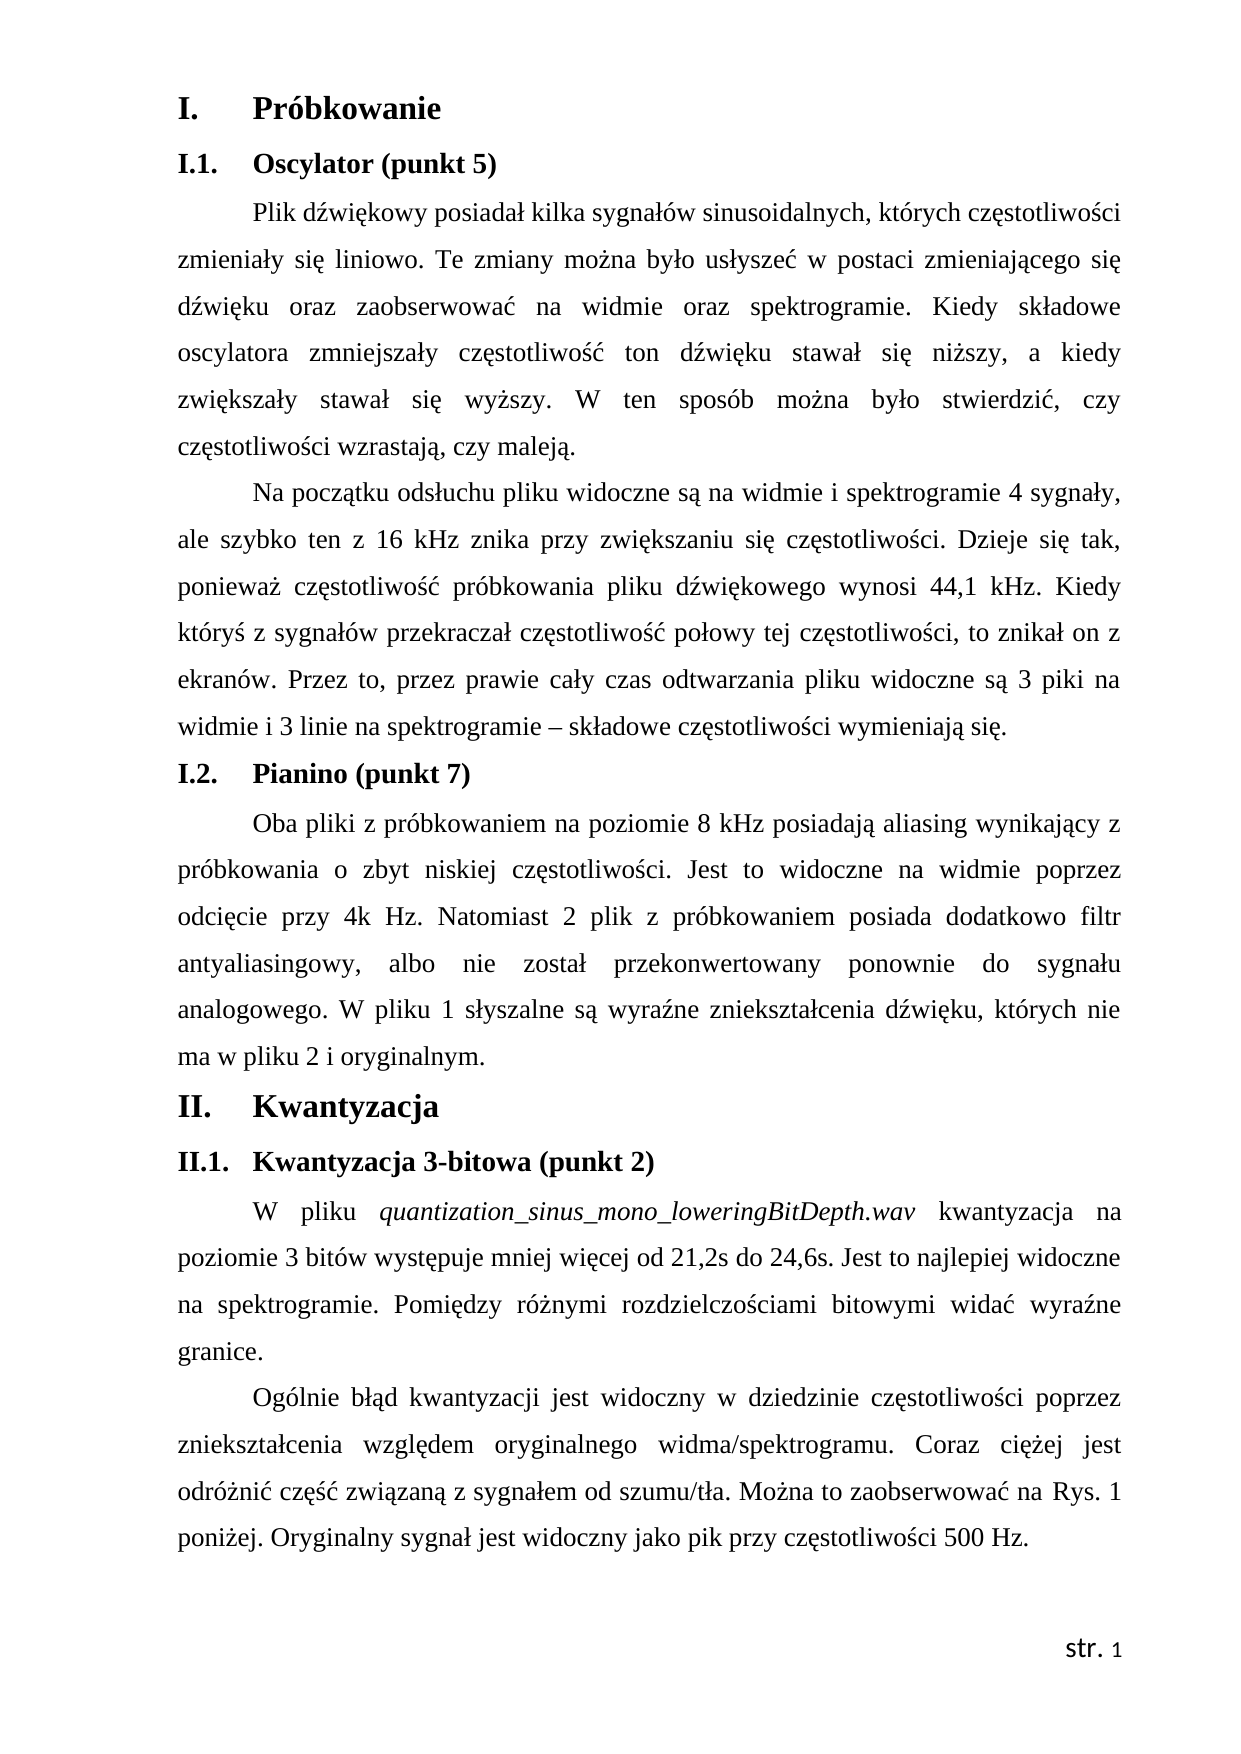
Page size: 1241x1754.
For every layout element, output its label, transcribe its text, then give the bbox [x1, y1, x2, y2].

text Plik dźwiękowy posiadał kilka sygnałów sinusoidalnych, których częstotliwości zmieniały się liniowo. Te zmiany można było usłyszeć w postaci zmieniającego się dźwięku oraz zaobserwować na widmie oraz spektrogramie. Kiedy składowe oscylatora zmniejszały częstotliwość ton dźwięku stawał się niższy, a kiedy zwiększały stawał się wyższy. W ten sposób można było stwierdzić, czy częstotliwości wzrastają, czy maleją. [177, 196, 1122, 461]
text W pliku quantization_sinus_mono_loweringBitDepth.wav kwantyzacja na poziomie 3 bitów występuje mniej więcej od 21,2s do 24,6s. Jest to najlepiej widoczne na spektrogramie. Pomiędzy różnymi rozdzielczościami bitowymi widać wyraźne granice. [177, 1194, 1122, 1366]
subtitle Kwantyzacja 3-bitowa (punkt 2) [177, 1144, 1122, 1178]
text Ogólnie błąd kwantyzacji jest widoczny w dziedzinie częstotliwości poprzez zniekształcenia względem oryginalnego widma/spektrogramu. Coraz ciężej jest odróżnić część związaną z sygnałem od szumu/tła. Można to zaobserwować na Rys. 1 poniżej. Oryginalny sygnał jest widoczny jako pik przy częstotliwości 500 Hz. [177, 1381, 1122, 1552]
subtitle Oscylator (punkt 5) [177, 146, 1122, 180]
subtitle Próbkowanie [177, 89, 1122, 127]
text Na początku odsłuchu pliku widoczne są na widmie i spektrogramie 4 sygnały, ale szybko ten z 16 kHz znika przy zwiększaniu się częstotliwości. Dzieje się tak, ponieważ częstotliwość próbkowania pliku dźwiękowego wynosi 44,1 kHz. Kiedy któryś z sygnałów przekraczał częstotliwość połowy tej częstotliwości, to znikał on z ekranów. Przez to, przez prawie cały czas odtwarzania pliku widoczne są 3 piki na widmie i 3 linie na spektrogramie – składowe częstotliwości wymieniają się. [177, 476, 1122, 741]
text Oba pliki z próbkowaniem na poziomie 8 kHz posiadają aliasing wynikający z próbkowania o zbyt niskiej częstotliwości. Jest to widoczne na widmie poprzez odcięcie przy 4k Hz. Natomiast 2 plik z próbkowaniem posiada dodatkowo filtr antyaliasingowy, albo nie został przekonwertowany ponownie do sygnału analogowego. W pliku 1 słyszalne są wyraźne zniekształcenia dźwięku, których nie ma w pliku 2 i oryginalnym. [177, 807, 1122, 1071]
subtitle Kwantyzacja [177, 1087, 1122, 1125]
subtitle Pianino (punkt 7) [177, 756, 1122, 790]
